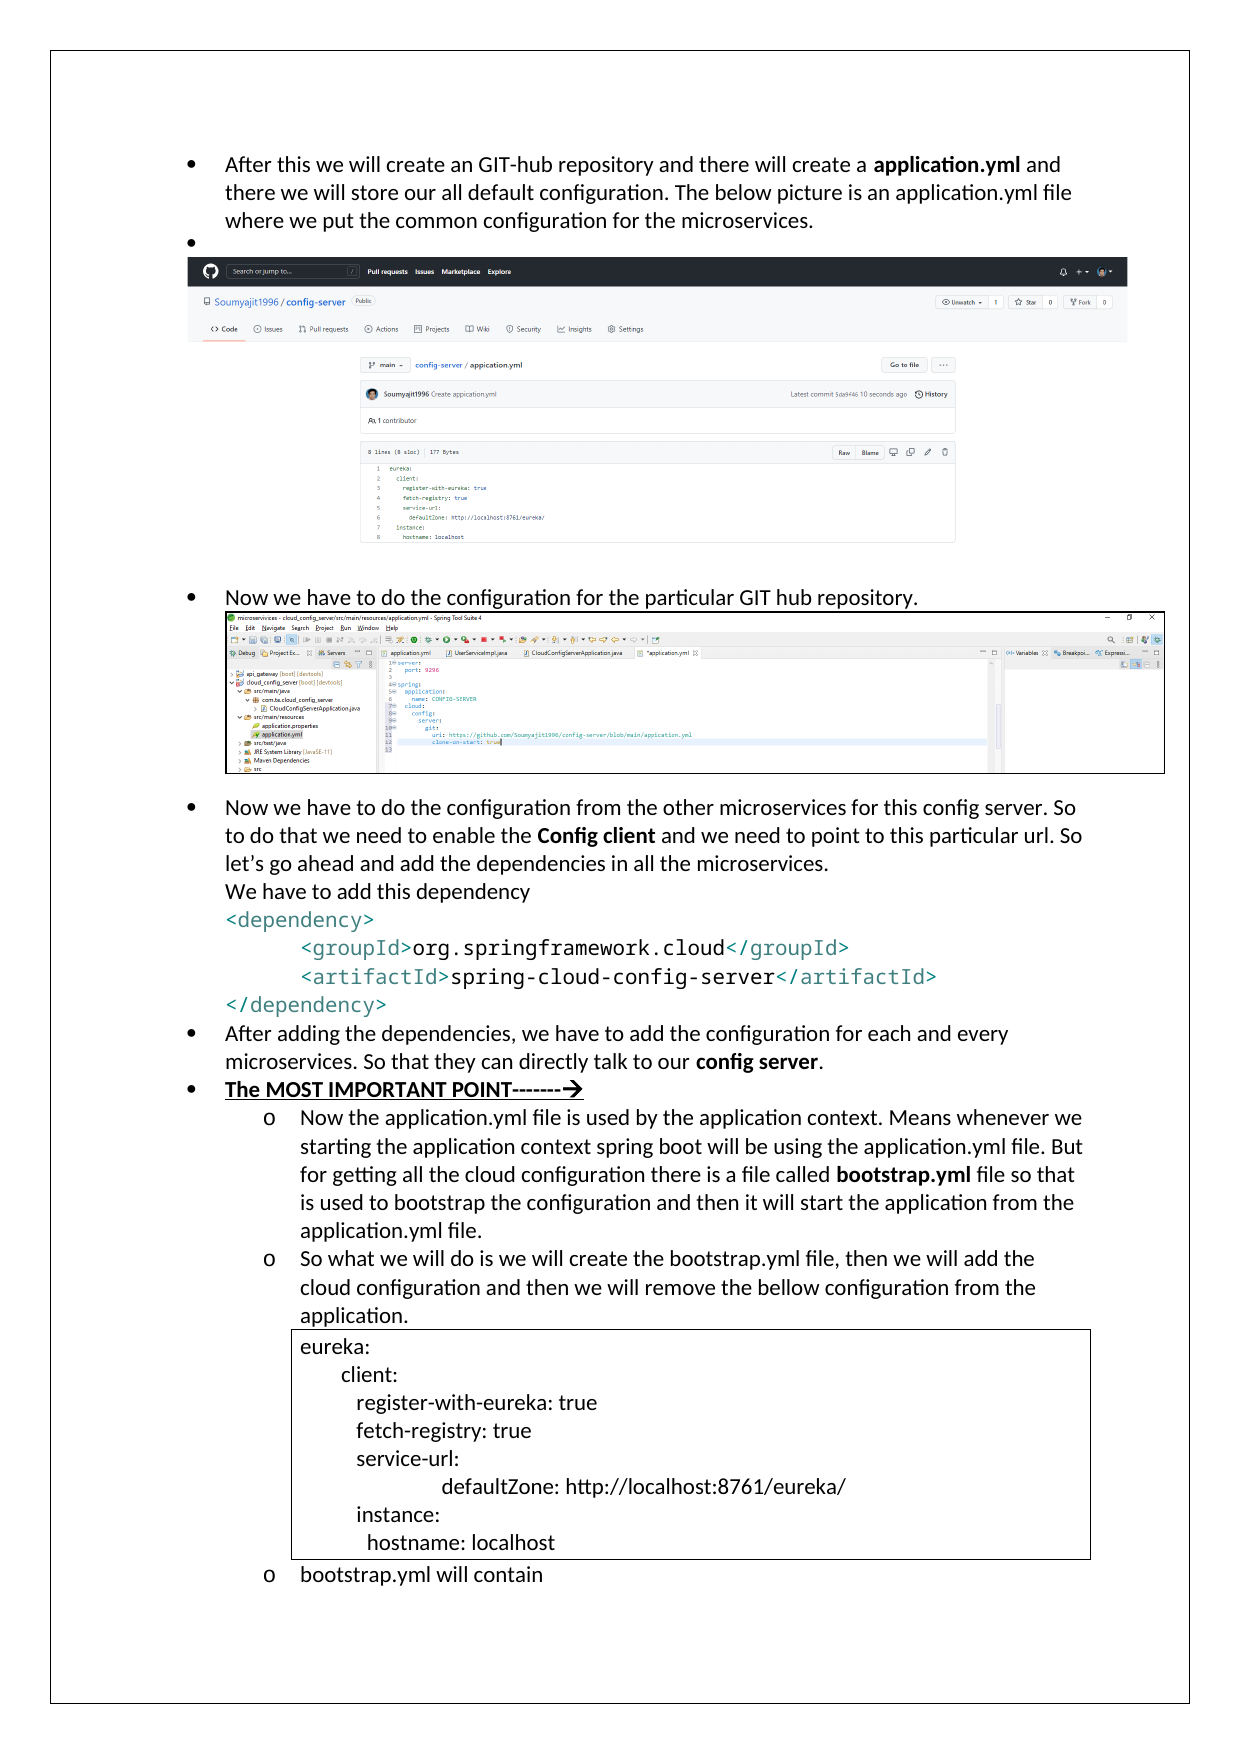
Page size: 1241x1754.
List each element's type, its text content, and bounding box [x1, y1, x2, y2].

text eureka: [292, 1330, 1090, 1357]
list <artifactId>spring-cloud-config-server</artifactId> [225, 962, 1090, 990]
text defaultZone: http://localhost:8761/eureka/ [292, 1469, 1090, 1497]
list <dependency> [225, 905, 1090, 933]
list <groupId>org.springframework.cloud</groupId> [225, 933, 1090, 962]
list The MOST IMPORTANT POINT------- [187, 1075, 1090, 1103]
text fetch-registry: true [292, 1413, 1090, 1441]
text service-url: [292, 1441, 1090, 1469]
text register-with-eureka: true [292, 1385, 1090, 1413]
text client: [292, 1357, 1090, 1385]
list After adding the dependencies, we have to add the configuration for each and every microservices. So that they can directly talk to our config server. [187, 1019, 1090, 1075]
list bootstrap.yml will contain [262, 1560, 1090, 1589]
text instance: [292, 1497, 1090, 1525]
list Now the application.yml file is used by the application context. Means whenever we starting the application context spring boot will be using the application.yml file. But for getting all the cloud configuration there is a file called bootstrap.yml file so that is used to bootstrap the configuration and then it will start the application from the application.yml file. [262, 1103, 1090, 1244]
text </dependency> [225, 990, 1090, 1019]
list After this we will create an GIT-hub repository and there will create a application.yml and there we will store our all default configuration. The below picture is an application.yml file where we put the common configuration for the microservices. [187, 150, 1090, 234]
text hostname: localhost [292, 1525, 1090, 1559]
list Now we have to do the configuration for the particular GIT hub repository. [187, 583, 1090, 611]
list So what we will do is we will create the bootstrap.yml file, then we will add the cloud configuration and then we will remove the bellow configuration from the application. [262, 1244, 1090, 1329]
list Now we have to do the configuration from the other microservices for this config server. So to do that we need to enable the Config client and we need to point to this particular url. So let’s go ahead and add the dependencies in all the microservices. We have to add this dependency [187, 793, 1090, 905]
picture [187, 257, 1128, 556]
picture [227, 613, 1164, 773]
